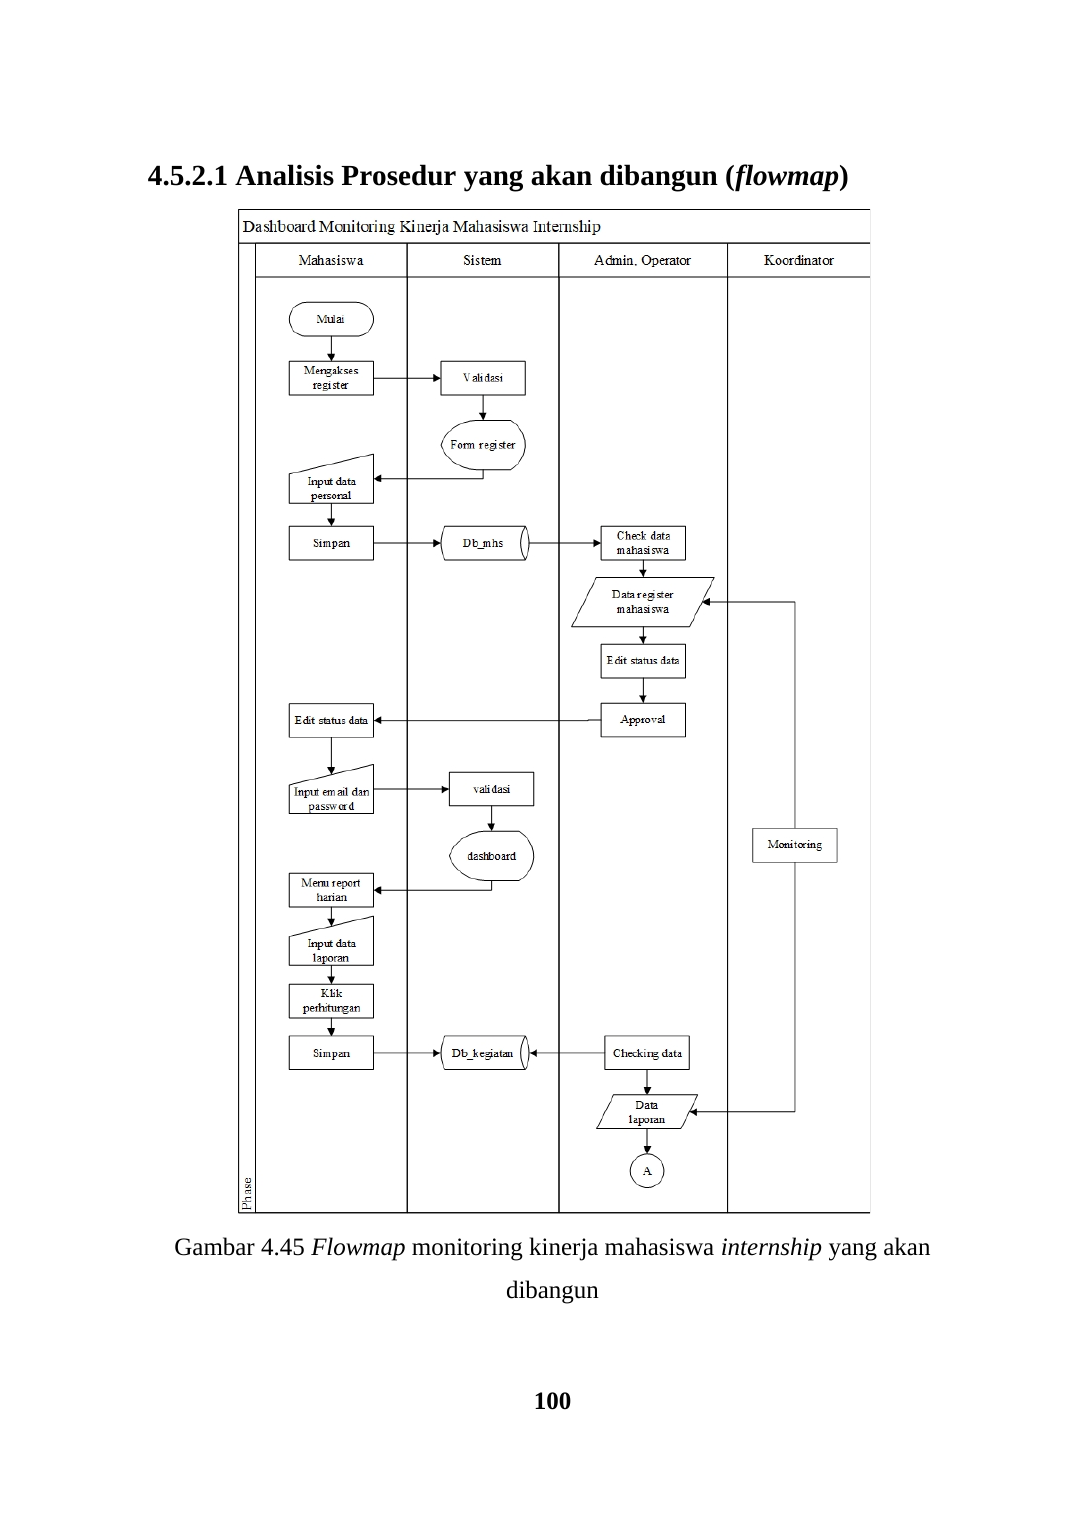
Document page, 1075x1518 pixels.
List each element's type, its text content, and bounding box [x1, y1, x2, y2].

list 4.5.2.1 Analisis Prosedur yang akan dibangun (flowmap) [148, 158, 957, 191]
list Gambar 4.45 Flowmap monitoring kinerja mahasiswa internship yang akan dibangun [148, 1232, 957, 1303]
picture [234, 208, 871, 1218]
